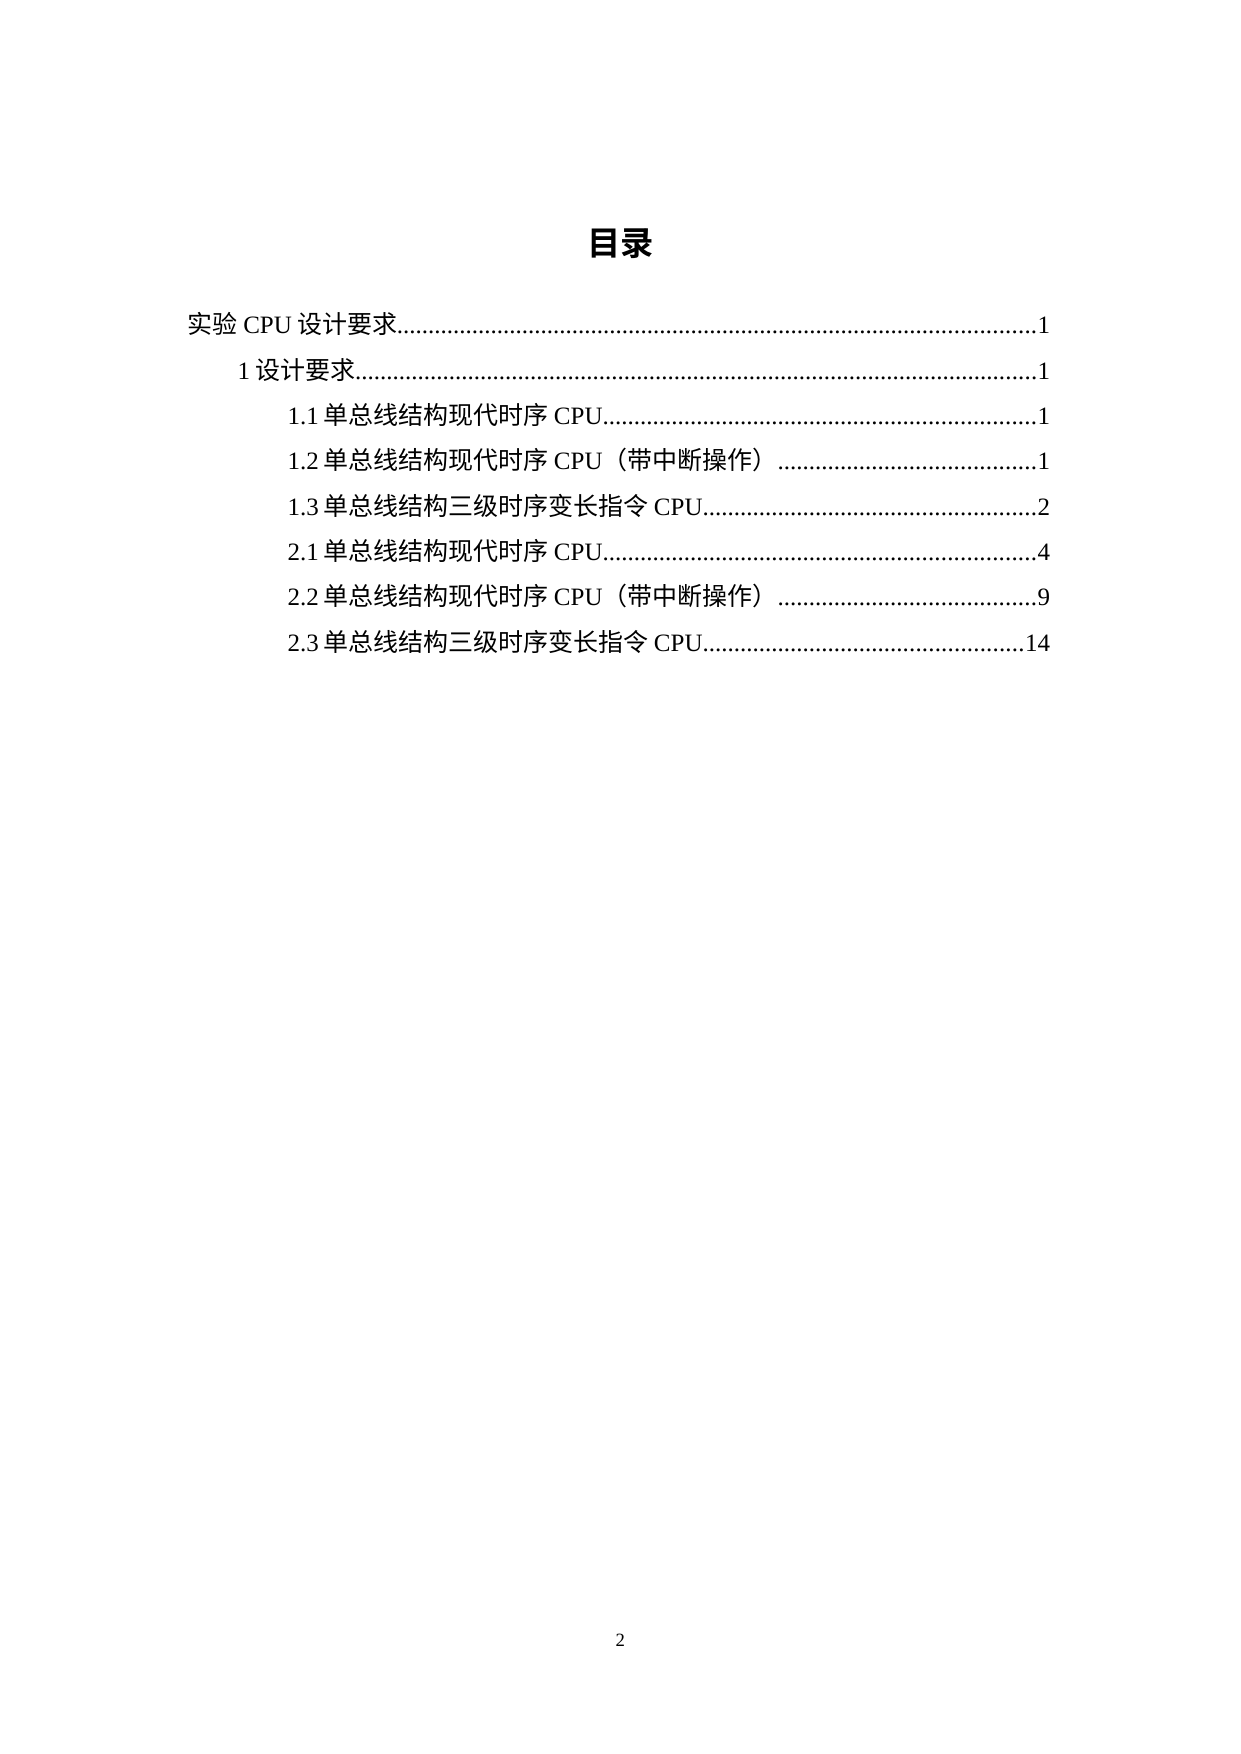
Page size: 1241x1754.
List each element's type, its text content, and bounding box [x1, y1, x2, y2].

text 2.1单总线结构现代时序CPU 4 [287, 531, 1053, 568]
text 1.2单总线结构现代时序CPU（带中断操作） 1 [287, 441, 1053, 477]
subtitle 目录 [187, 217, 1053, 265]
text 1设计要求 1 [237, 350, 1053, 386]
text 1.3单总线结构三级时序变长指令CPU 2 [287, 486, 1053, 522]
text 2.2单总线结构现代时序CPU（带中断操作） 9 [287, 577, 1053, 613]
text 1.1单总线结构现代时序CPU 1 [287, 396, 1053, 432]
text 2.3单总线结构三级时序变长指令CPU 14 [287, 622, 1053, 658]
text 实验 CPU设计要求 1 [187, 305, 1053, 341]
